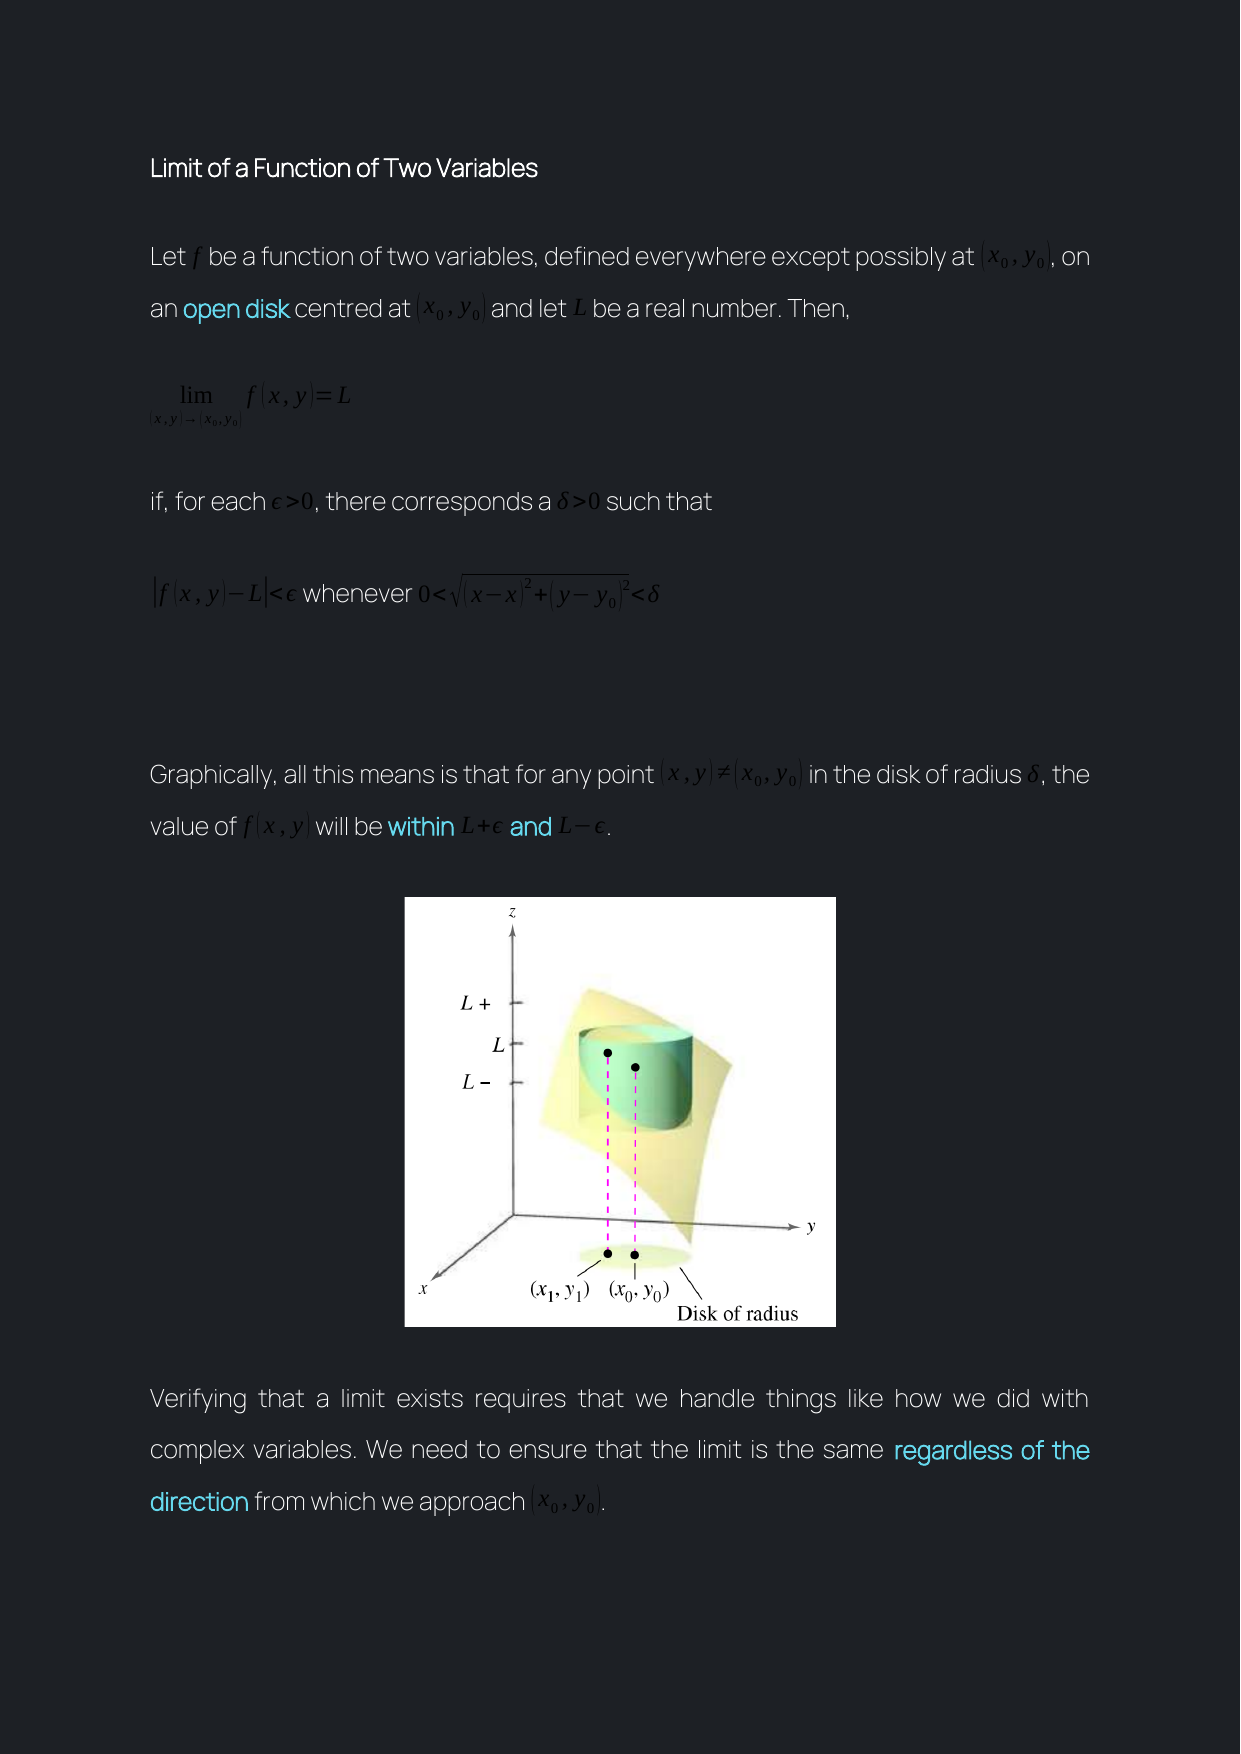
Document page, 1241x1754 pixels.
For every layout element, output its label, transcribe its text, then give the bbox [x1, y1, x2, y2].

text whenever [150, 573, 1090, 613]
subtitle Limit of a Function of Two Variables [150, 150, 1090, 184]
text Graphically, all this means is that for any point in the disk of radius , the value of will be within and . [150, 757, 1090, 843]
text Let be a function of two variables, defined everywhere except possibly at , on an open disk centred at and let be a real number. Then, [150, 239, 1090, 325]
text Verifying that a limit exists requires that we handle things like how we did with complex variables. We need to ensure that the limit is the same regardless of the direction from which we approach . [150, 1381, 1090, 1518]
picture [404, 897, 836, 1327]
text if, for each , there corresponds a such that [150, 484, 1090, 518]
